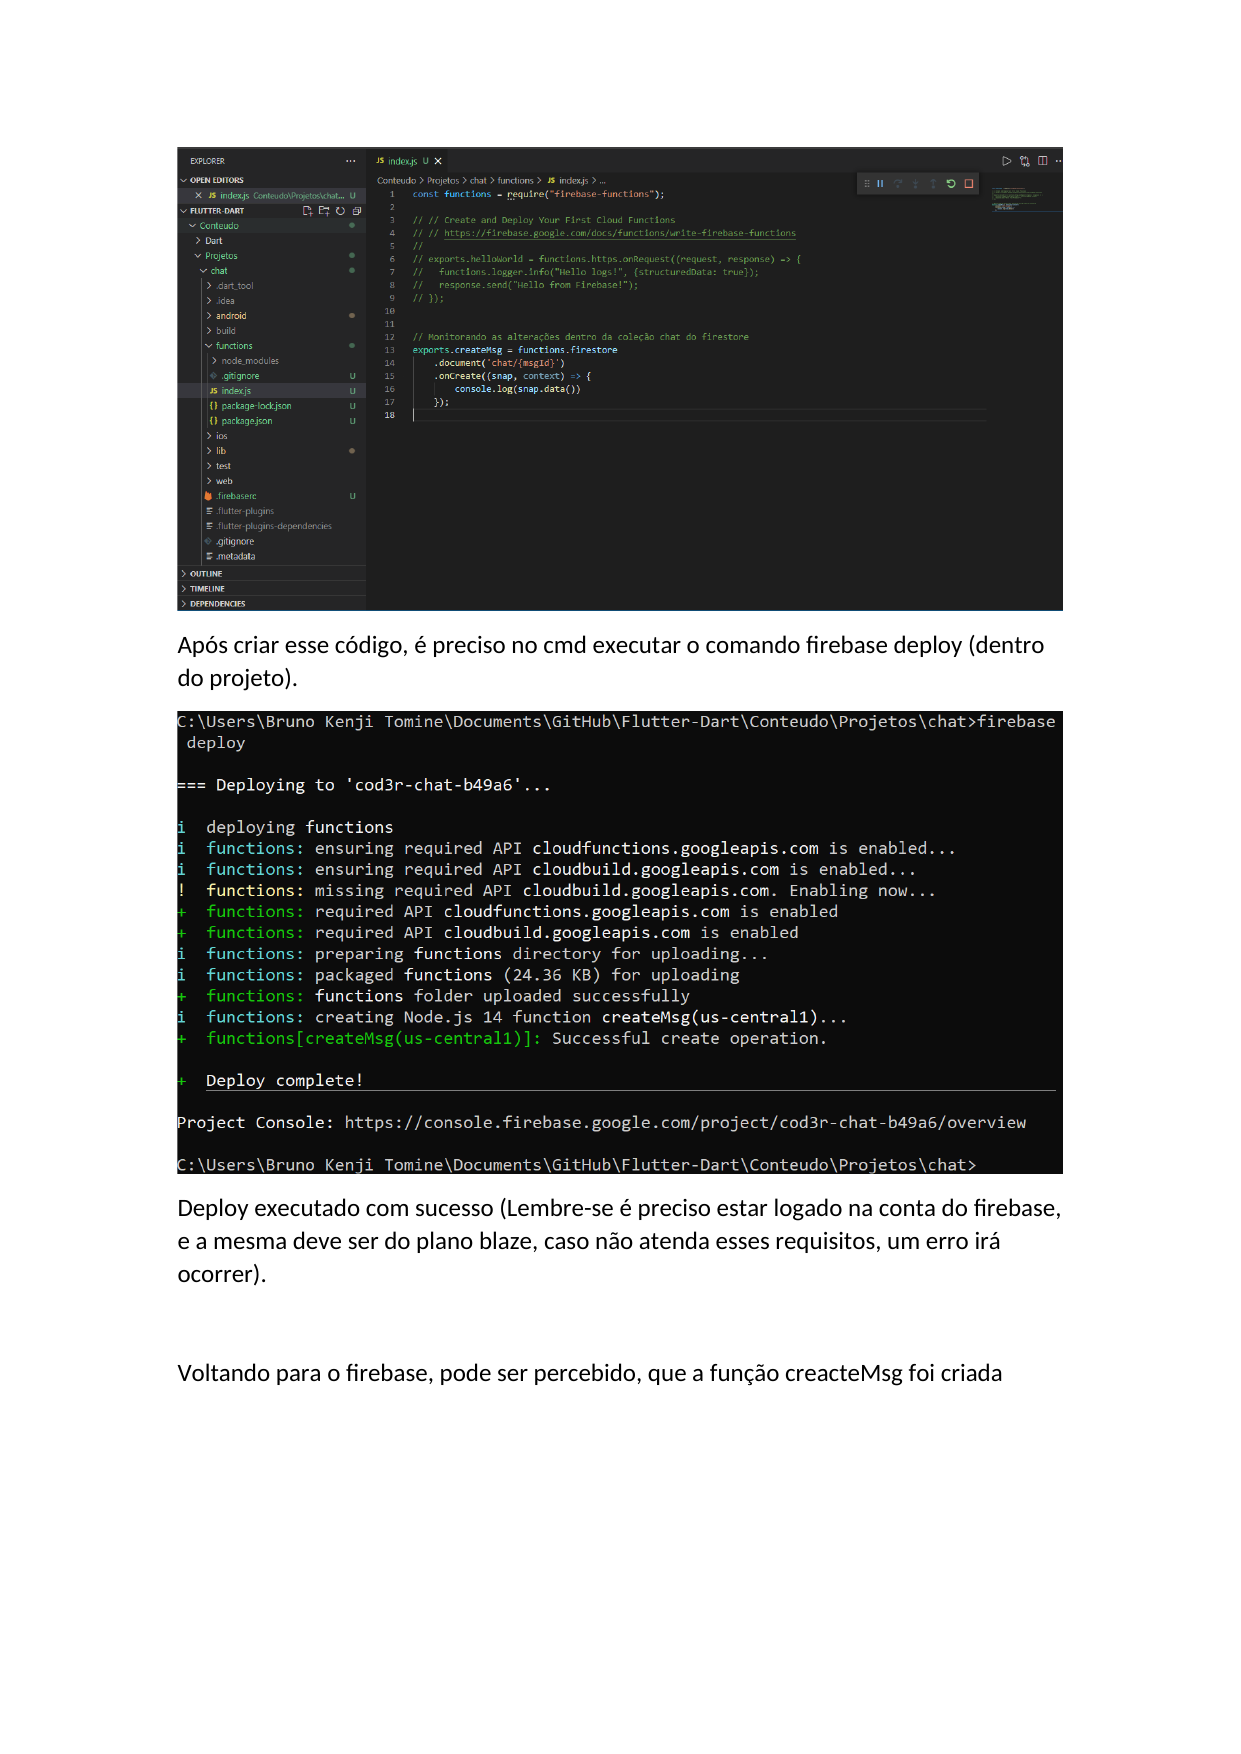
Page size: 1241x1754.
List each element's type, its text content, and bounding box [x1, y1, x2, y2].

picture [177, 147, 1063, 611]
picture [177, 711, 1063, 1174]
text Voltando para o firebase, pode ser percebido, que a função creacteMsg foi criada [177, 1357, 1063, 1388]
text Deploy executado com sucesso (Lembre-se é preciso estar logado na conta do firebase, e a mesma deve ser do plano blaze, caso não atenda esses requisitos, um erro irá ocorrer). [177, 1192, 1063, 1288]
text Após criar esse código, é preciso no cmd executar o comando firebase deploy (dentro do projeto). [177, 629, 1063, 693]
